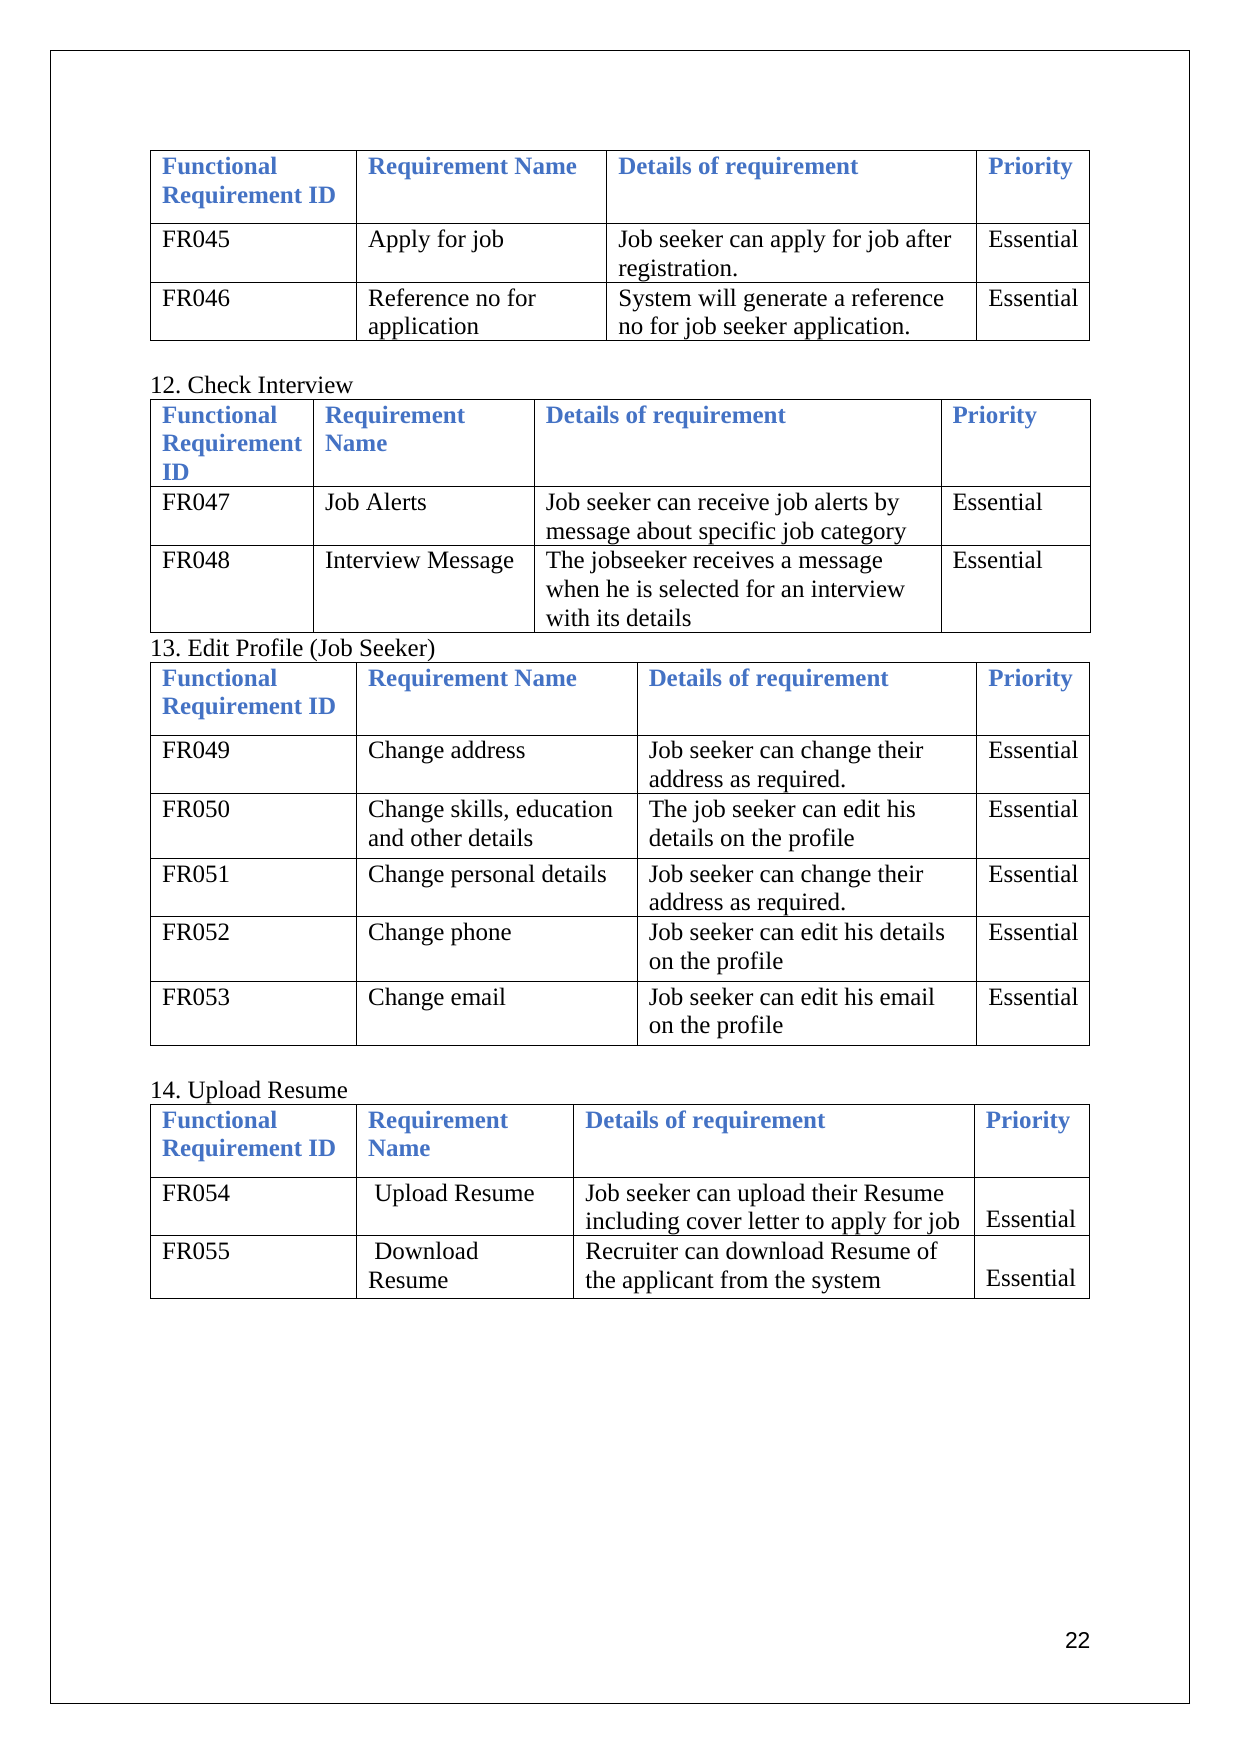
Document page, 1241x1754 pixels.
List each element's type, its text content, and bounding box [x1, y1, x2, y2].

table_cell Interview Message [314, 546, 534, 632]
table_header Priority [942, 400, 1090, 486]
table_header Functional Requirement ID [151, 151, 356, 223]
table_cell FR048 [151, 546, 313, 632]
table_cell Job seeker can change their address as required. [638, 736, 976, 793]
table_cell Job seeker can edit his details on the profile [638, 917, 976, 981]
table_header Requirement Name [357, 663, 637, 734]
table_cell Essential [977, 982, 1089, 1045]
table_cell FR049 [151, 736, 356, 793]
table_cell Essential [977, 224, 1089, 282]
list Check Interview [150, 370, 1090, 399]
table_cell Essential [977, 283, 1089, 340]
table_cell Recruiter can download Resume of the applicant from the system [574, 1236, 974, 1298]
table_header Details of requirement [574, 1105, 974, 1177]
table_header Details of requirement [535, 400, 941, 486]
table_cell Change phone [357, 917, 637, 981]
table_header Priority [975, 1105, 1089, 1177]
table_cell FR046 [151, 283, 356, 340]
table_cell Essential [977, 736, 1089, 793]
table_header Details of requirement [607, 151, 976, 223]
table_cell Job Alerts [314, 487, 534, 544]
table_cell Job seeker can change their address as required. [638, 859, 976, 916]
table_cell Essential [977, 859, 1089, 916]
table_cell FR045 [151, 224, 356, 282]
table_cell Essential [977, 917, 1089, 981]
table_cell Essential [942, 487, 1090, 544]
table_cell System will generate a reference no for job seeker application. [607, 283, 976, 340]
list Edit Profile (Job Seeker) [150, 633, 1090, 662]
table_header Functional Requirement ID [151, 663, 356, 734]
table_header Requirement Name [357, 151, 606, 223]
table_cell Job seeker can apply for job after registration. [607, 224, 976, 282]
table_cell Download Resume [357, 1236, 573, 1298]
table_header Priority [977, 663, 1089, 734]
table_cell FR047 [151, 487, 313, 544]
table_cell Essential [942, 546, 1090, 632]
table_cell Change email [357, 982, 637, 1045]
table_cell Change skills, education and other details [357, 794, 637, 858]
table_cell The job seeker can edit his details on the profile [638, 794, 976, 858]
table_cell FR053 [151, 982, 356, 1045]
table_cell FR051 [151, 859, 356, 916]
table_header Details of requirement [638, 663, 976, 734]
table_header Functional Requirement ID [151, 400, 313, 486]
table_cell Upload Resume [357, 1178, 573, 1235]
table_cell FR052 [151, 917, 356, 981]
table_cell Apply for job [357, 224, 606, 282]
table_header Functional Requirement ID [151, 1105, 356, 1177]
table_header Requirement Name [314, 400, 534, 486]
table_cell Essential [975, 1236, 1089, 1298]
table_cell Job seeker can receive job alerts by message about specific job category [535, 487, 941, 544]
list Upload Resume [150, 1075, 1090, 1104]
table_cell Change address [357, 736, 637, 793]
table_cell Job seeker can edit his email on the profile [638, 982, 976, 1045]
table_cell Essential [977, 794, 1089, 858]
table_cell FR054 [151, 1178, 356, 1235]
table_cell FR055 [151, 1236, 356, 1298]
table_cell The jobseeker receives a message when he is selected for an interview with its details [535, 546, 941, 632]
table_header Priority [977, 151, 1089, 223]
table_cell Job seeker can upload their Resume including cover letter to apply for job [574, 1178, 974, 1235]
table_cell Change personal details [357, 859, 637, 916]
table_cell FR050 [151, 794, 356, 858]
table_cell Reference no for application [357, 283, 606, 340]
table_header Requirement Name [357, 1105, 573, 1177]
table_cell Essential [975, 1178, 1089, 1235]
